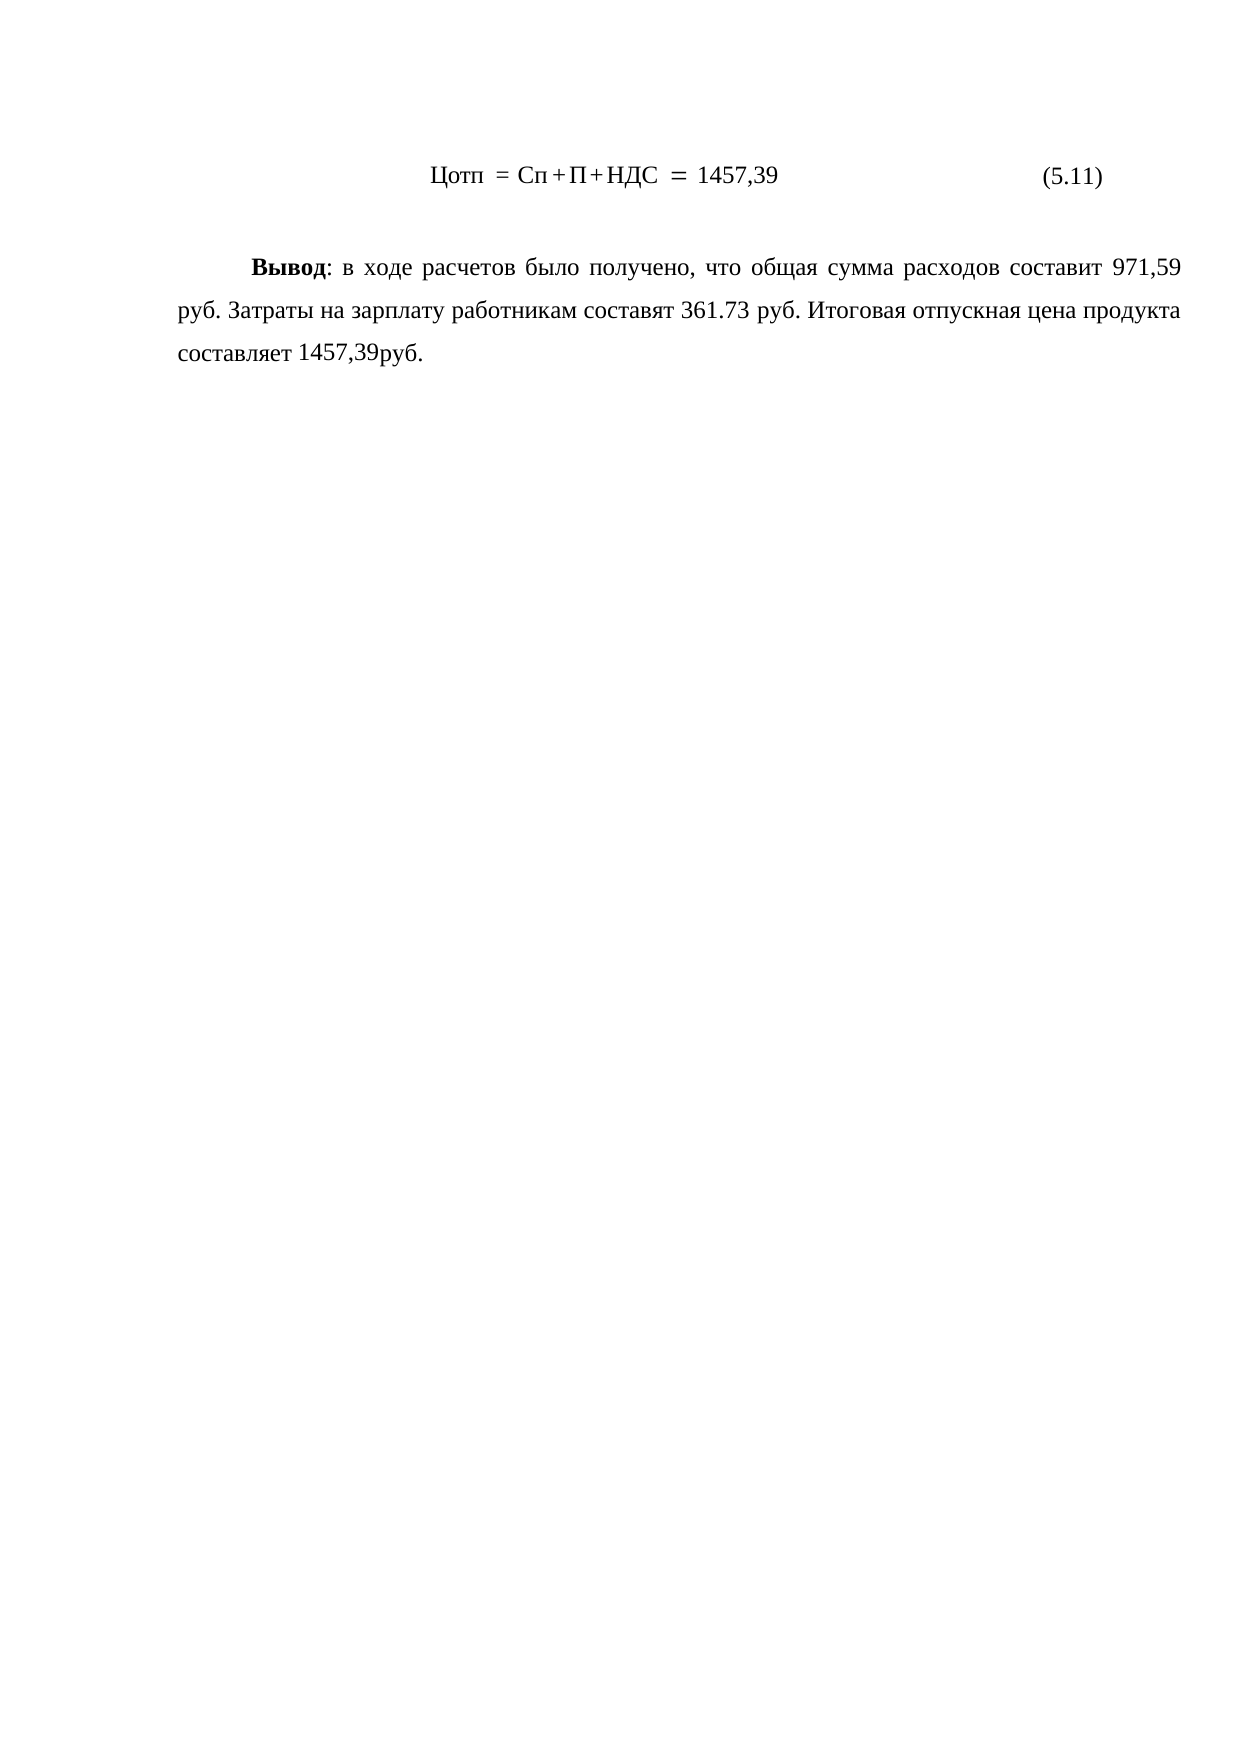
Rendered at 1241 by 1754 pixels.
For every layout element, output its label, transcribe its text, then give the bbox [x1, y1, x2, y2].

text Вывод: в ходе расчетов было получено, что общая сумма расходов составит 971,59 руб. Затраты на зарплату работникам составят 361.73 руб. Итоговая отпускная цена продукта составляет руб. [177, 252, 1181, 367]
table_header [177, 161, 821, 209]
table_header (5.11) [821, 161, 1114, 209]
